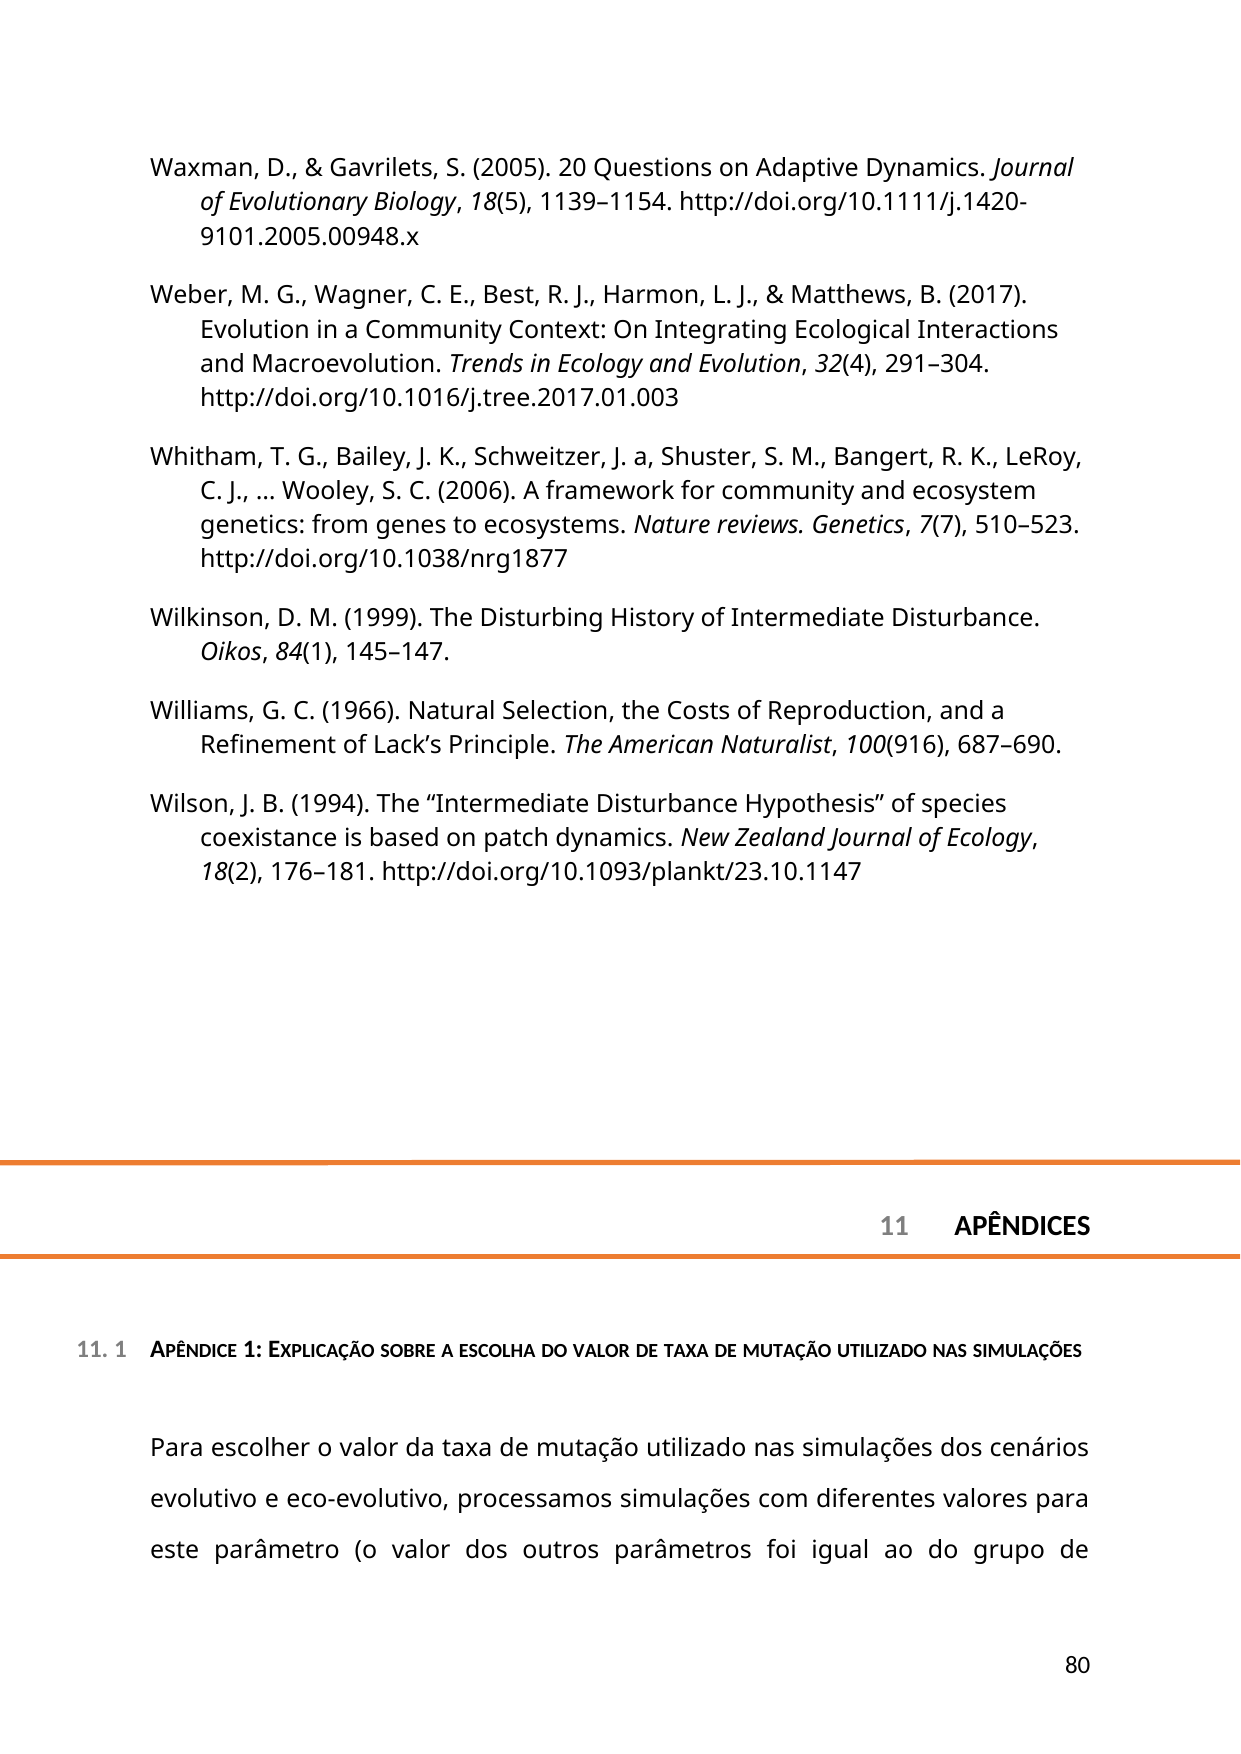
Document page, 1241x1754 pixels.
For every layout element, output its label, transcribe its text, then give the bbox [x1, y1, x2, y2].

subtitle 11. 1 Apêndice 1: Explicação sobre a escolha do valor de taxa de mutação utilizado nas simulações [76, 1333, 1090, 1363]
text Wilson, J. B. (1994). The “Intermediate Disturbance Hypothesis” of species coexistance is based on patch dynamics. New Zealand Journal of Ecology, 18(2), 176–181. http://doi.org/10.1093/plankt/23.10.1147 [150, 786, 1090, 888]
text Whitham, T. G., Bailey, J. K., Schweitzer, J. a, Shuster, S. M., Bangert, R. K., LeRoy, C. J., … Wooley, S. C. (2006). A framework for community and ecosystem genetics: from genes to ecosystems. Nature reviews. Genetics, 7(7), 510–523. http://doi.org/10.1038/nrg1877 [150, 438, 1090, 575]
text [150, 1429, 1090, 1566]
text Wilkinson, D. M. (1999). The Disturbing History of Intermediate Disturbance. Oikos, 84(1), 145–147. [150, 600, 1090, 668]
text Williams, G. C. (1966). Natural Selection, the Costs of Reproduction, and a Refinement of Lack’s Principle. The American Naturalist, 100(916), 687–690. [150, 693, 1090, 761]
text Waxman, D., & Gavrilets, S. (2005). 20 Questions on Adaptive Dynamics. Journal of Evolutionary Biology, 18(5), 1139–1154. http://doi.org/10.1111/j.1420-9101.2005.00948.x [150, 150, 1090, 252]
subtitle 11 APÊNDICES [150, 1207, 1090, 1243]
text Weber, M. G., Wagner, C. E., Best, R. J., Harmon, L. J., & Matthews, B. (2017). Evolution in a Community Context: On Integrating Ecological Interactions and Macroevolution. Trends in Ecology and Evolution, 32(4), 291–304. http://doi.org/10.1016/j.tree.2017.01.003 [150, 277, 1090, 413]
